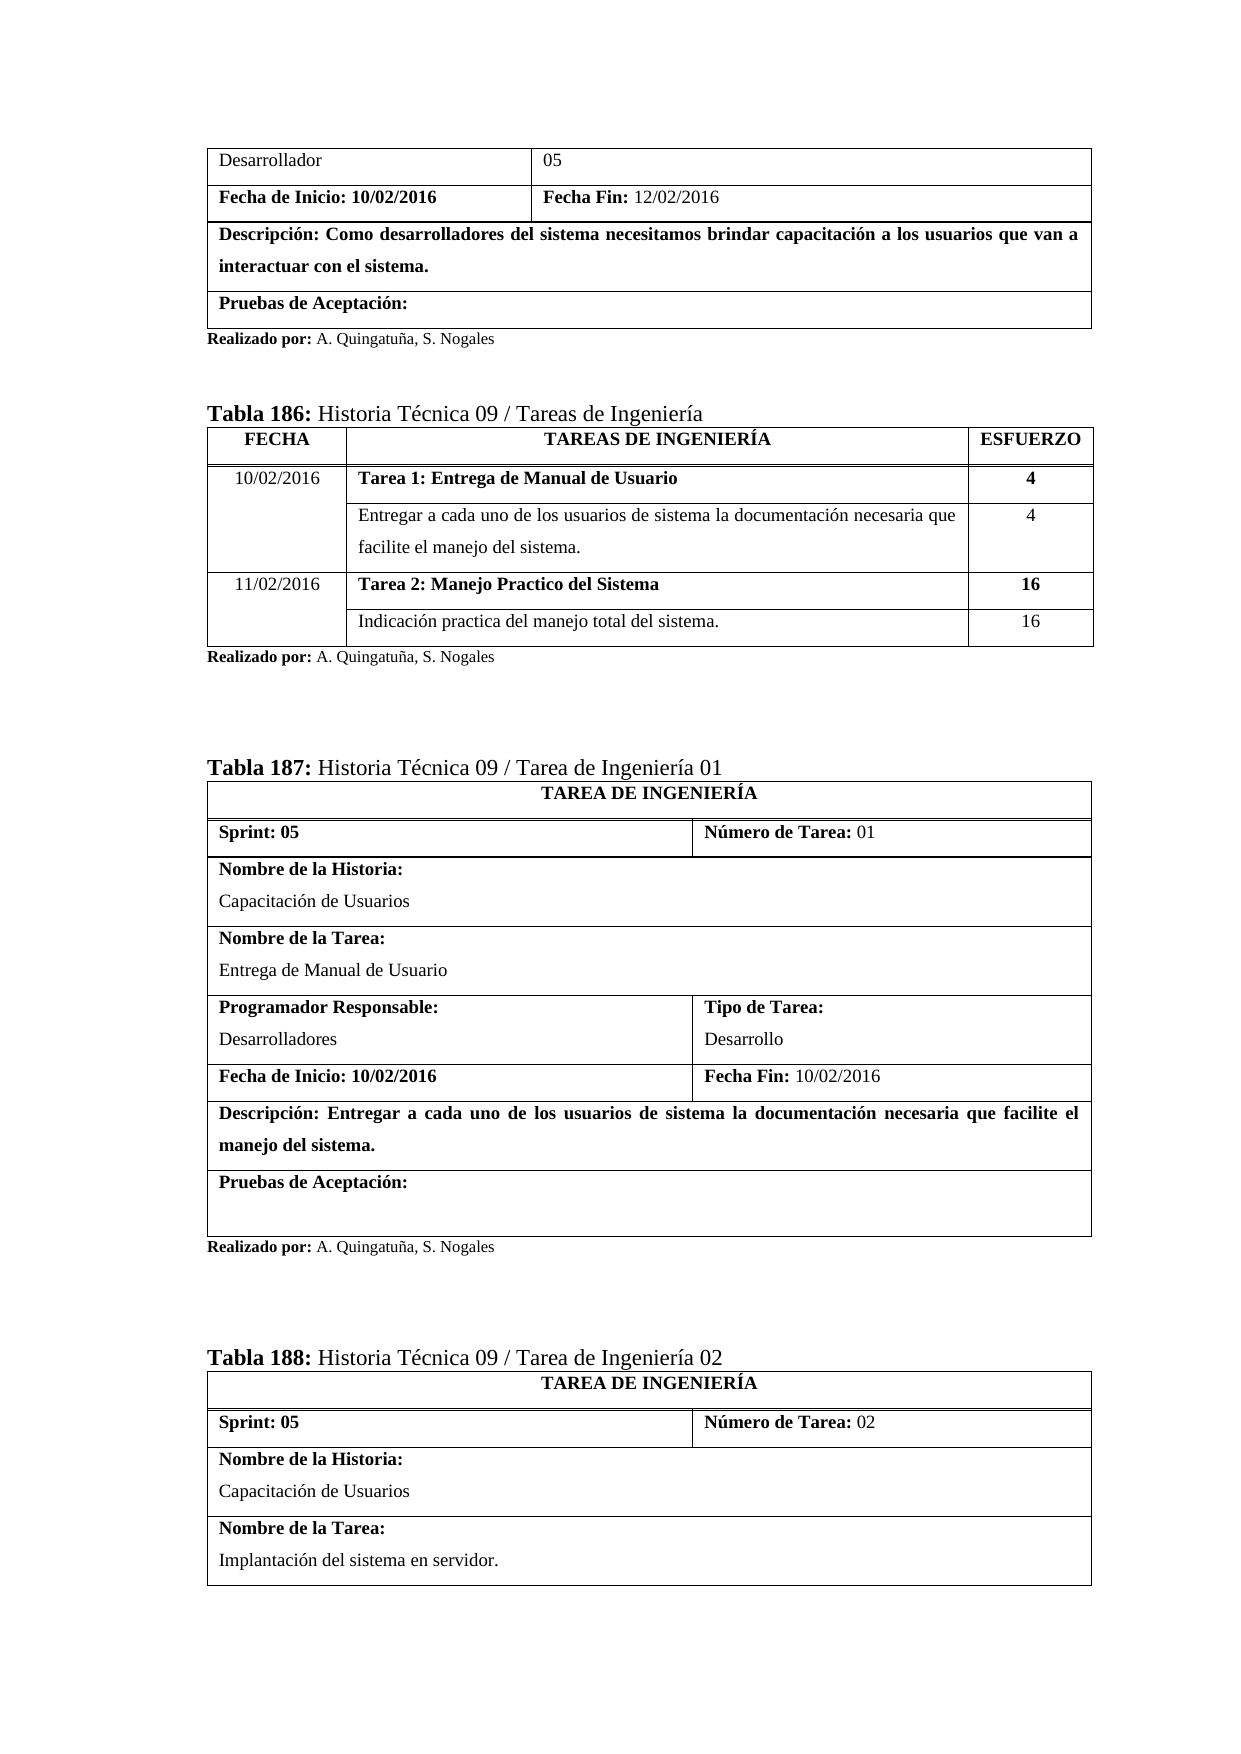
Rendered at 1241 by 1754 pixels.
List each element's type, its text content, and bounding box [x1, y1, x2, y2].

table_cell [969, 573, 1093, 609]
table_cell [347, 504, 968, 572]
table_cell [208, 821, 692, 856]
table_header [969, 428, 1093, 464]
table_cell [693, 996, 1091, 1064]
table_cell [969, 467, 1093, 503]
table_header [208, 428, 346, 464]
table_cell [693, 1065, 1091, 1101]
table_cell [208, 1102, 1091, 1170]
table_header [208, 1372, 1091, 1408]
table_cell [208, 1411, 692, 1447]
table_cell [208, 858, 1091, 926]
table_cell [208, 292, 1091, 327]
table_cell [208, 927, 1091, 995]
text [207, 1237, 1092, 1256]
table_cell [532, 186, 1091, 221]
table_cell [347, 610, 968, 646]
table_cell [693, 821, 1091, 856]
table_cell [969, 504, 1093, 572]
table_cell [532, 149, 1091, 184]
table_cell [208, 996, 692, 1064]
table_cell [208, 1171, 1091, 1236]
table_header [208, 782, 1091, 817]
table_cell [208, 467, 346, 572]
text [207, 329, 1092, 348]
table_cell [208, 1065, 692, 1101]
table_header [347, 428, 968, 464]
text Tabla 187: Historia Técnica 09 / Tarea de Ingeniería 01 [207, 754, 1092, 781]
text Realizado por: A. Quingatuña, S. Nogales [207, 647, 1092, 666]
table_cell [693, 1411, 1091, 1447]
text Tabla 186: Historia Técnica 09 / Tareas de Ingeniería [207, 400, 1092, 427]
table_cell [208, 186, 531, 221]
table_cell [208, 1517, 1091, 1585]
text Tabla 188: Historia Técnica 09 / Tarea de Ingeniería 02 [207, 1344, 1092, 1371]
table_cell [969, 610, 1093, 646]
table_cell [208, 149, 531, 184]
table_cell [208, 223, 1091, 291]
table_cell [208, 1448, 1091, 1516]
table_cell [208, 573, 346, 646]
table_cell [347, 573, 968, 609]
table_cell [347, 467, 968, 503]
